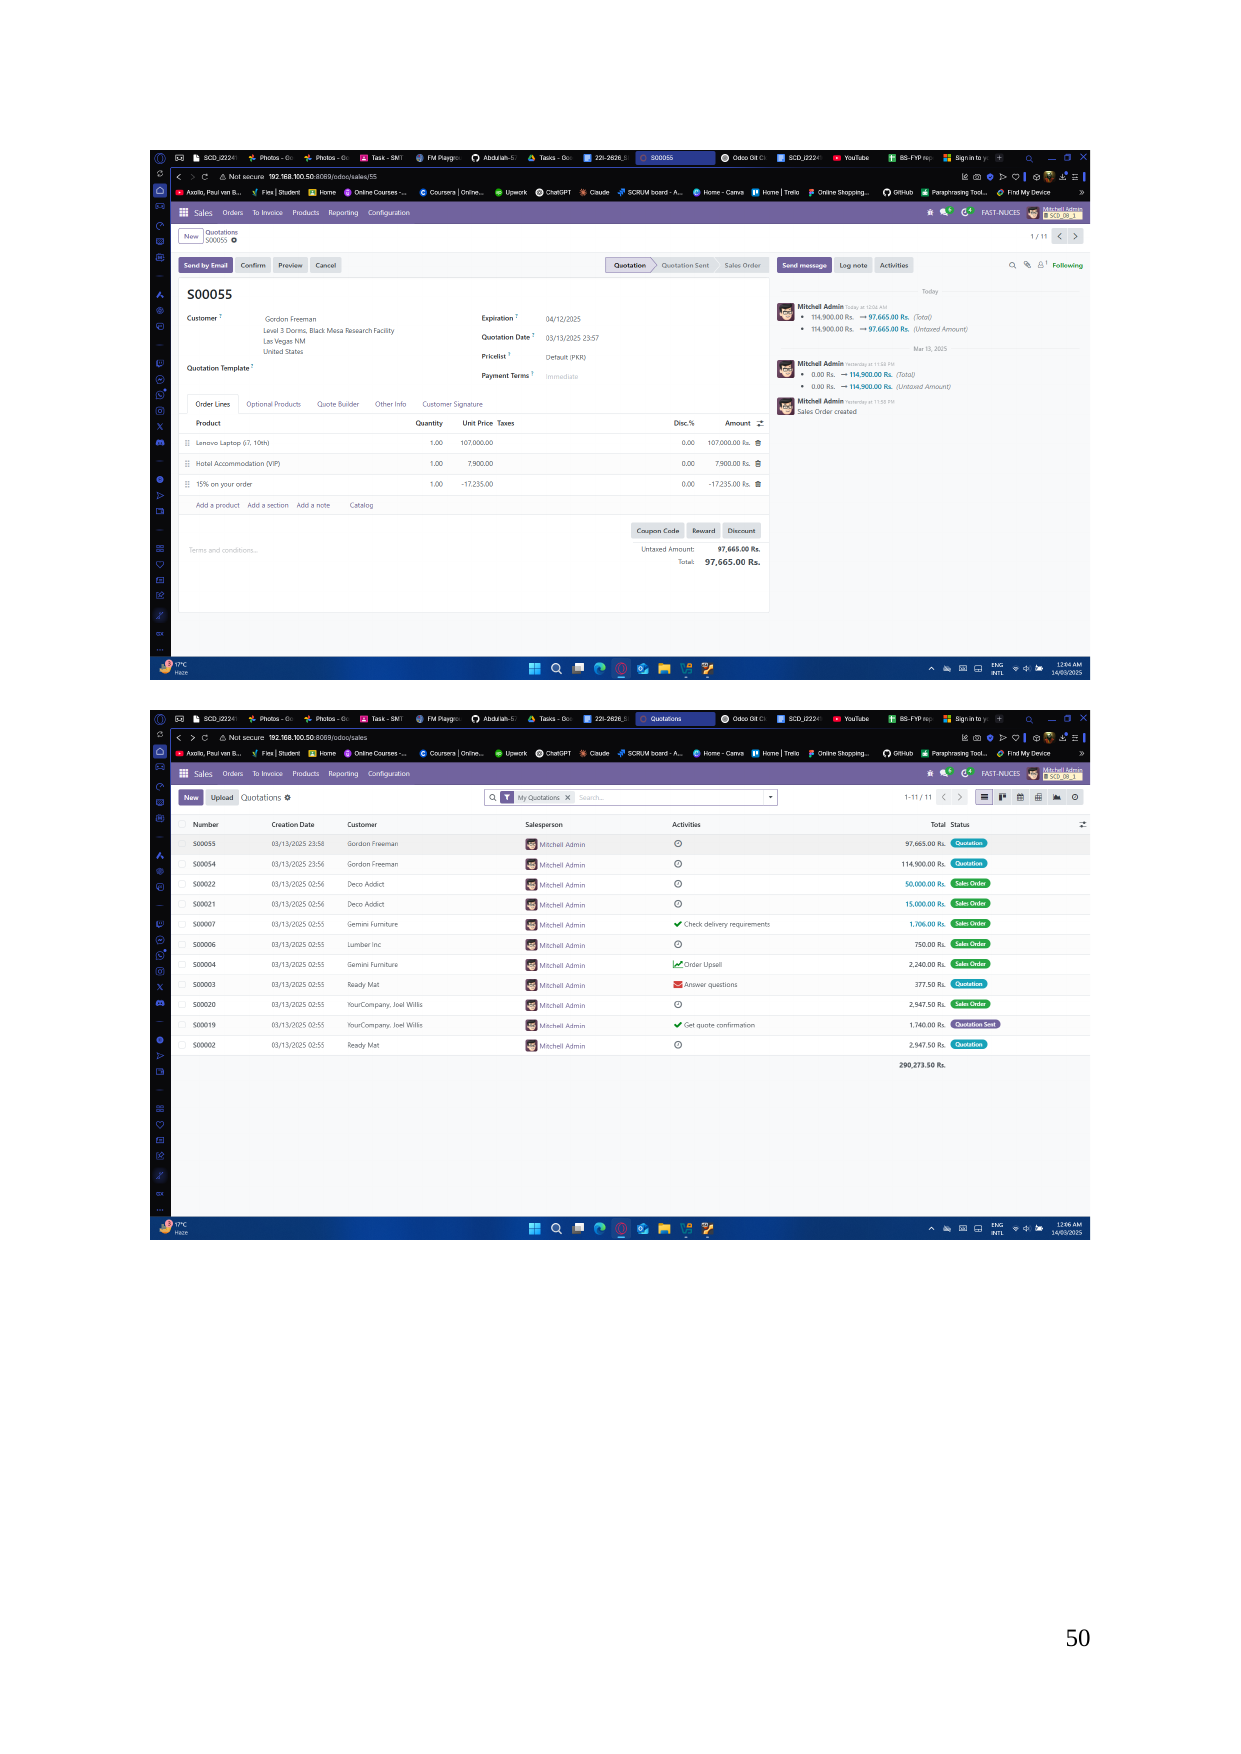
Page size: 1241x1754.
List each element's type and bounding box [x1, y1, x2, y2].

picture [150, 150, 1091, 680]
picture [150, 710, 1091, 1240]
